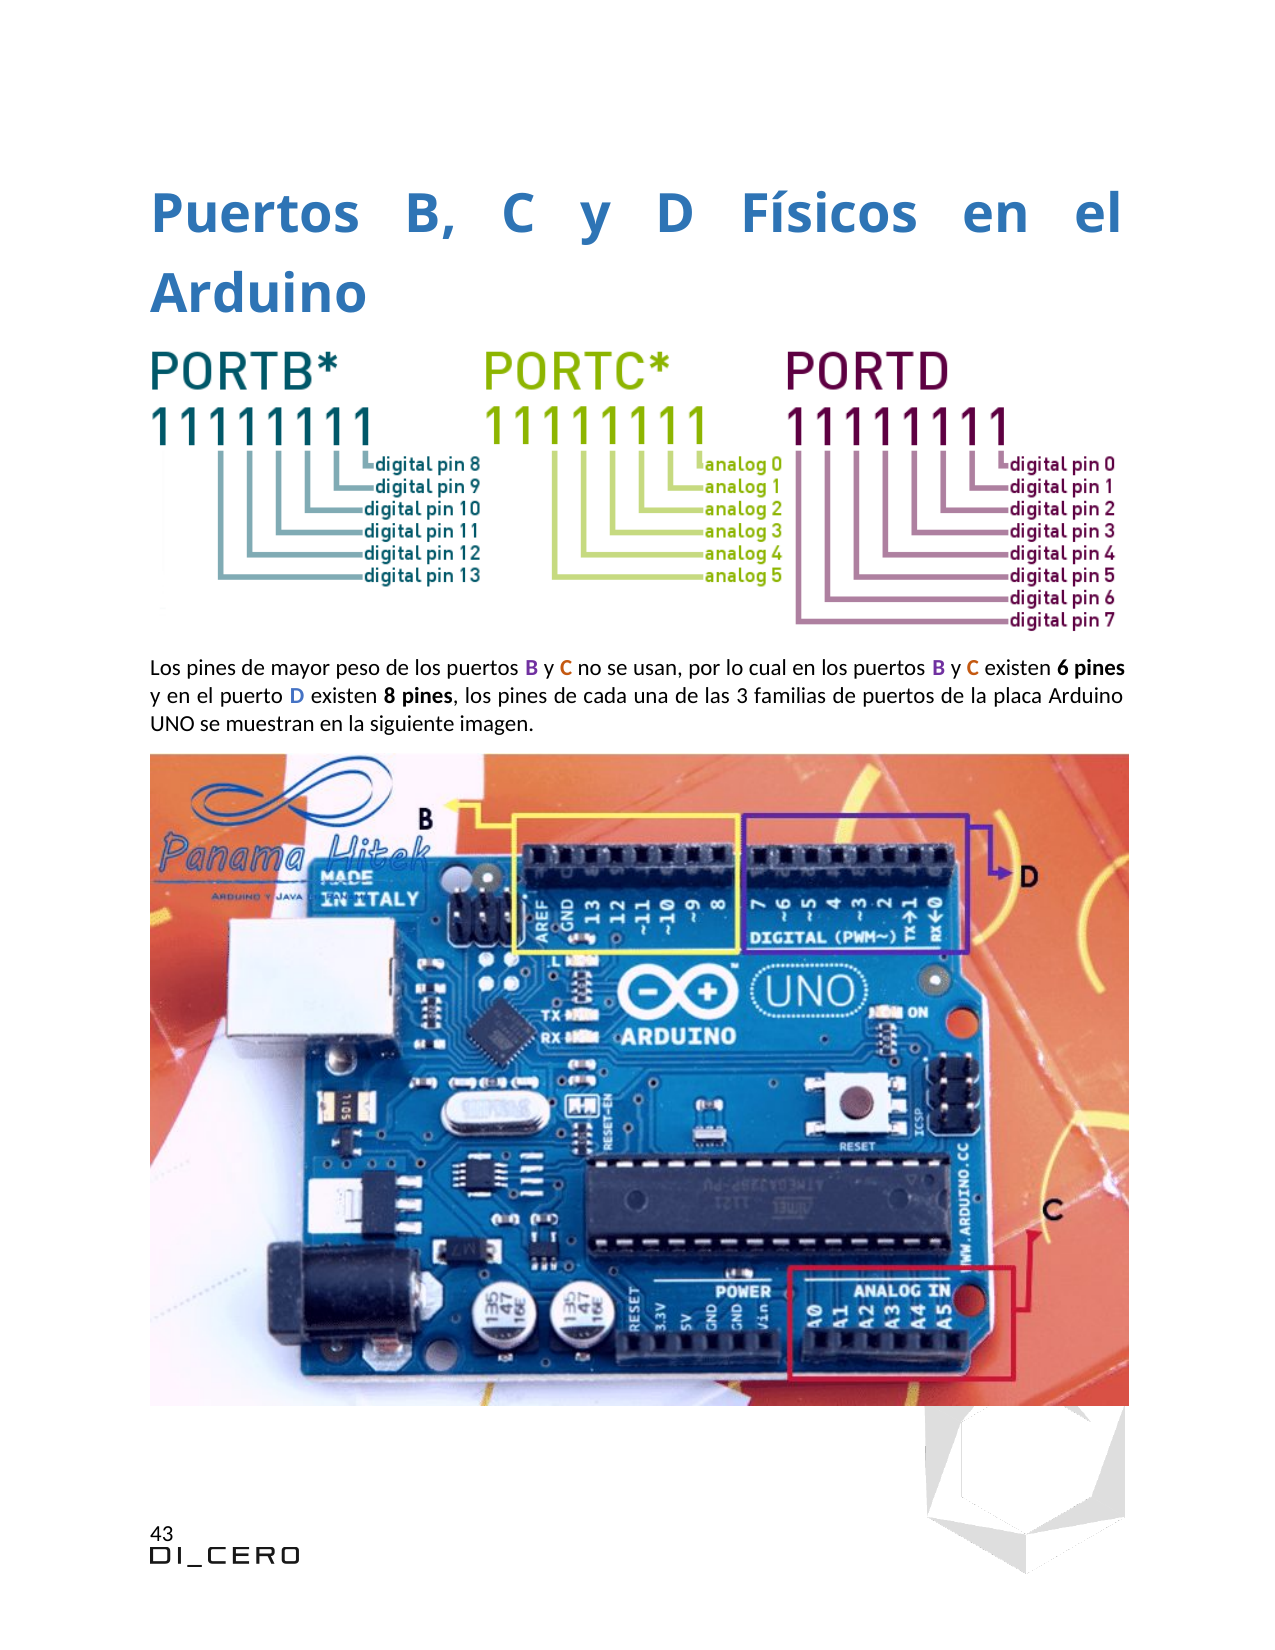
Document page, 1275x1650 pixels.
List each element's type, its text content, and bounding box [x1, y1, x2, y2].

subtitle Puertos B, C y D Físicos en el Arduino [150, 175, 1125, 328]
picture [150, 1547, 299, 1567]
picture [150, 334, 1132, 637]
picture [150, 753, 1129, 1574]
text Los pines de mayor peso de los puertos B y C no se usan, por lo cual en los puertos B y C existen 6 pines y en el puerto D existen 8 pines, los pines de cada una de las 3 familias de puertos de la placa Arduino UNO se muestran en la siguiente imagen. [150, 653, 1125, 737]
